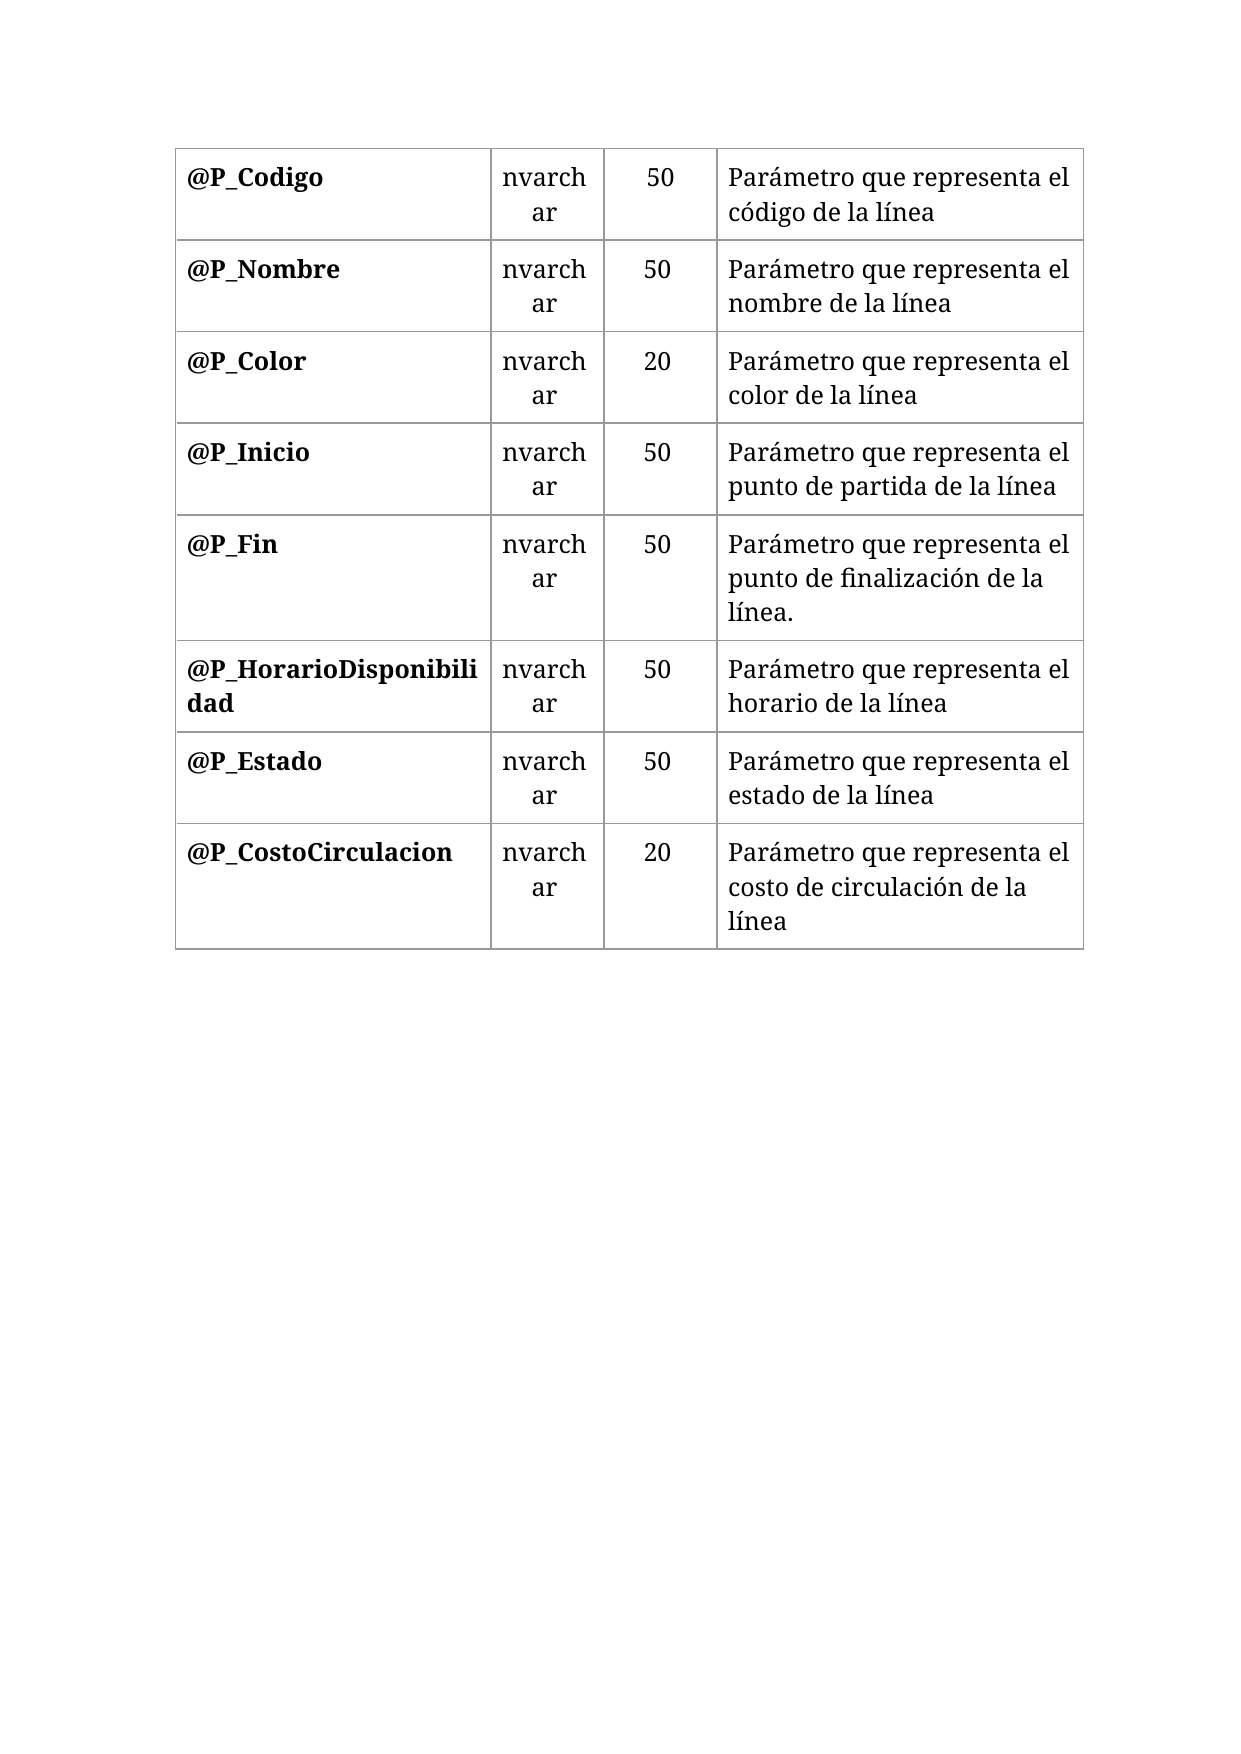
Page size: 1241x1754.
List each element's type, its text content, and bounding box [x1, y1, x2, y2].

table_cell nvarchar [492, 733, 603, 823]
table_cell @P_Color [176, 332, 490, 422]
table_cell @P_Fin [176, 515, 490, 639]
table_cell nvarchar [492, 149, 603, 239]
table_cell Parámetro que representa el costo de circulación de la línea [718, 824, 1083, 948]
table_cell 20 [605, 332, 716, 422]
table_cell @P_Estado [176, 732, 490, 823]
table_cell @P_Codigo [176, 149, 490, 239]
table_cell Parámetro que representa el nombre de la línea [718, 241, 1083, 331]
table_cell Parámetro que representa el punto de finalización de la línea. [718, 516, 1083, 639]
table_cell @P_Nombre [176, 240, 490, 331]
table_cell @P_Inicio [176, 423, 490, 514]
table_cell nvarchar [492, 516, 603, 639]
table_cell nvarchar [492, 824, 603, 948]
table_cell nvarchar [492, 641, 603, 731]
table_cell 50 [605, 641, 716, 731]
table_cell Parámetro que representa el color de la línea [718, 332, 1083, 422]
table_cell nvarchar [492, 332, 603, 422]
table_cell 20 [605, 824, 716, 948]
table_cell 50 [605, 149, 716, 239]
table_cell 50 [605, 516, 716, 639]
table_cell 50 [605, 241, 716, 331]
table_cell 50 [605, 733, 716, 823]
table_cell 50 [605, 424, 716, 514]
table_cell Parámetro que representa el horario de la línea [718, 641, 1083, 731]
table_cell @P_HorarioDisponibilidad [176, 641, 490, 731]
table_cell nvarchar [492, 424, 603, 514]
table_cell Parámetro que representa el punto de partida de la línea [718, 424, 1083, 514]
table_cell Parámetro que representa el estado de la línea [718, 733, 1083, 823]
table_cell @P_CostoCirculacion [176, 824, 490, 948]
table_cell Parámetro que representa el código de la línea [718, 149, 1083, 239]
table_cell nvarchar [492, 241, 603, 331]
